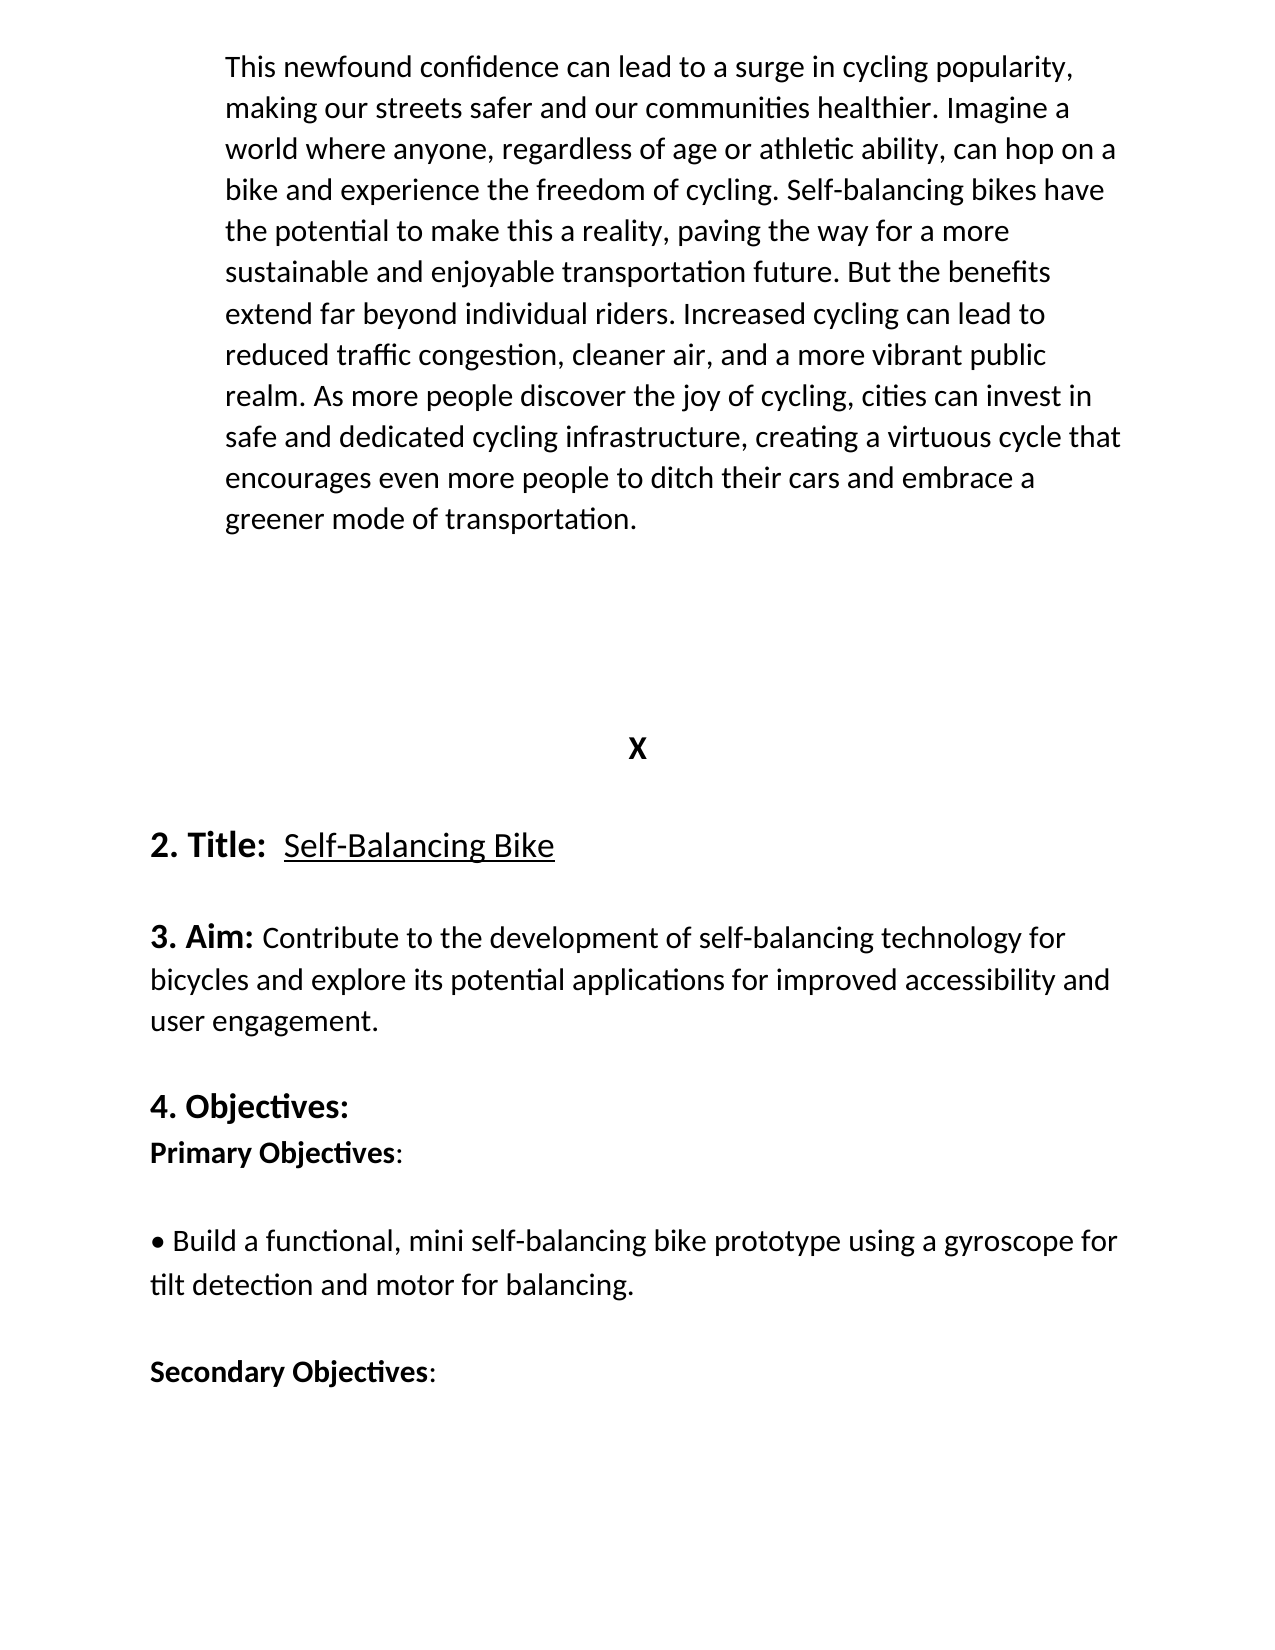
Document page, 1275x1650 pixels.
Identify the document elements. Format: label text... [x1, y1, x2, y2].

text X [150, 727, 1125, 768]
text 3. Aim: Contribute to the development of self-balancing technology for bicycles and explore its potential applications for improved accessibility and user engagement. [150, 914, 1125, 1040]
text 4. Objectives: [150, 1084, 1125, 1127]
text 2. Title: Self-Balancing Bike [150, 821, 1125, 867]
text This newfound confidence can lead to a surge in cycling popularity, making our streets safer and our communities healthier. Imagine a world where anyone, regardless of age or athletic ability, can hop on a bike and experience the freedom of cycling. Self-balancing bikes have the potential to make this a reality, paving the way for a more sustainable and enjoyable transportation future. But the benefits extend far beyond individual riders. Increased cycling can lead to reduced traffic congestion, cleaner air, and a more vibrant public realm. As more people discover the joy of cycling, cities can invest in safe and dedicated cycling infrastructure, creating a virtuous cycle that encourages even more people to ditch their cars and embrace a greener mode of transportation. [225, 47, 1125, 538]
text Secondary Objectives: [150, 1352, 1125, 1390]
text • Build a functional, mini self-balancing bike prototype using a gyroscope for tilt detection and motor for balancing. [150, 1221, 1125, 1303]
text Primary Objectives: [150, 1133, 1125, 1172]
